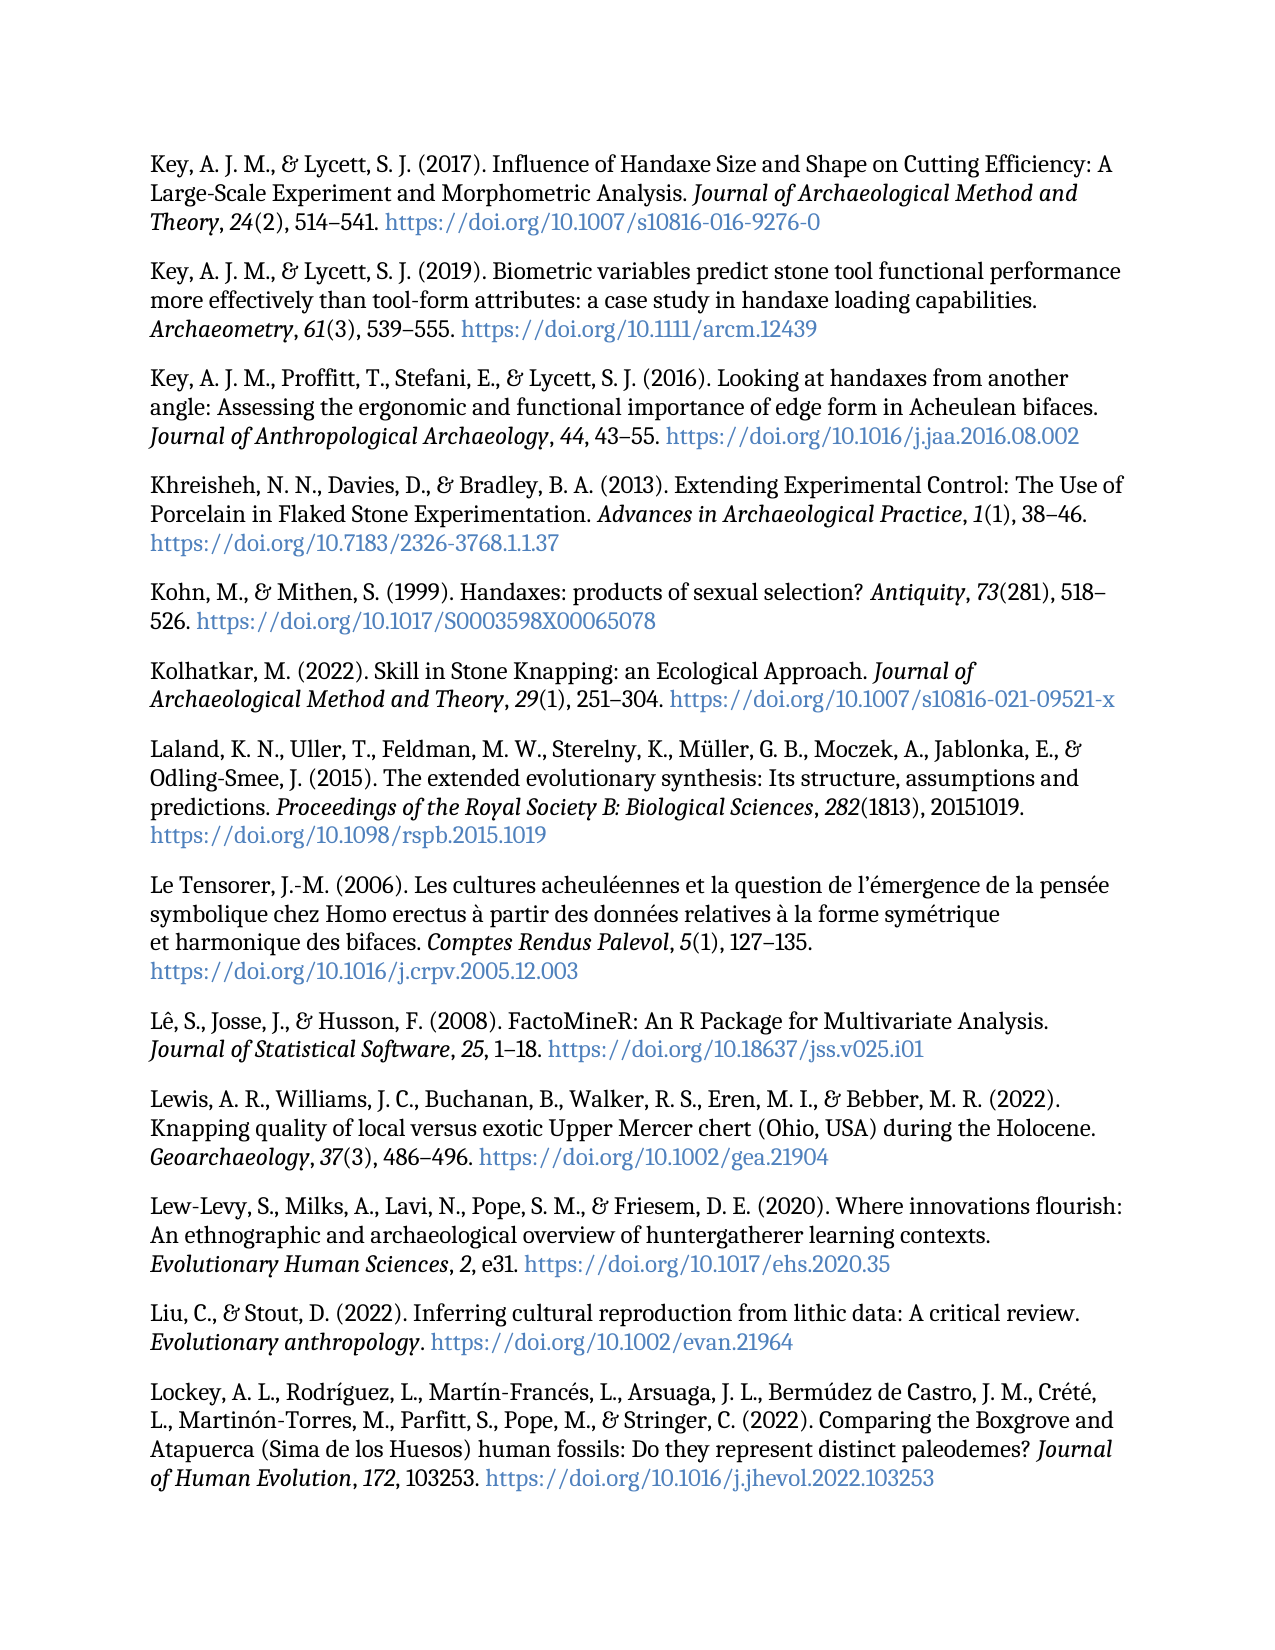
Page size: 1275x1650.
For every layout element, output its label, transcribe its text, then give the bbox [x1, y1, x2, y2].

text Lê, S., Josse, J., & Husson, F. (2008). FactoMineR: An R Package for Multivariate Analysis. Journal of Statistical Software, 25, 1–18. https://doi.org/10.18637/jss.v025.i01 [150, 1007, 1125, 1064]
text Kolhatkar, M. (2022). Skill in Stone Knapping: an Ecological Approach. Journal of Archaeological Method and Theory, 29(1), 251–304. https://doi.org/10.1007/s10816-021-09521-x [150, 657, 1125, 714]
text Khreisheh, N. N., Davies, D., & Bradley, B. A. (2013). Extending Experimental Control: The Use of Porcelain in Flaked Stone Experimentation. Advances in Archaeological Practice, 1(1), 38–46. https://doi.org/10.7183/2326-3768.1.1.37 [150, 471, 1125, 557]
text Le Tensorer, J.-M. (2006). Les cultures acheuléennes et la question de l’émergence de la pensée symbolique chez Homo erectus à partir des données relatives à la forme symétrique et harmonique des bifaces. Comptes Rendus Palevol, 5(1), 127–135. https://doi.org/10.1016/j.crpv.2005.12.003 [150, 871, 1125, 986]
text Key, A. J. M., & Lycett, S. J. (2017). Influence of Handaxe Size and Shape on Cutting Efficiency: A Large-Scale Experiment and Morphometric Analysis. Journal of Archaeological Method and Theory, 24(2), 514–541. https://doi.org/10.1007/s10816-016-9276-0 [150, 150, 1125, 236]
text Key, A. J. M., & Lycett, S. J. (2019). Biometric variables predict stone tool functional performance more effectively than tool-form attributes: a case study in handaxe loading capabilities. Archaeometry, 61(3), 539–555. https://doi.org/10.1111/arcm.12439 [150, 257, 1125, 343]
text Key, A. J. M., Proffitt, T., Stefani, E., & Lycett, S. J. (2016). Looking at handaxes from another angle: Assessing the ergonomic and functional importance of edge form in Acheulean bifaces. Journal of Anthropological Archaeology, 44, 43–55. https://doi.org/10.1016/j.jaa.2016.08.002 [150, 364, 1125, 450]
text Kohn, M., & Mithen, S. (1999). Handaxes: products of sexual selection? Antiquity, 73(281), 518–526. https://doi.org/10.1017/S0003598X00065078 [150, 578, 1125, 636]
text Laland, K. N., Uller, T., Feldman, M. W., Sterelny, K., Müller, G. B., Moczek, A., Jablonka, E., & Odling-Smee, J. (2015). The extended evolutionary synthesis: Its structure, assumptions and predictions. Proceedings of the Royal Society B: Biological Sciences, 282(1813), 20151019. https://doi.org/10.1098/rspb.2015.1019 [150, 735, 1125, 850]
text Liu, C., & Stout, D. (2022). Inferring cultural reproduction from lithic data: A critical review. Evolutionary anthropology. https://doi.org/10.1002/evan.21964 [150, 1299, 1125, 1357]
text Lew-Levy, S., Milks, A., Lavi, N., Pope, S. M., & Friesem, D. E. (2020). Where innovations flourish: An ethnographic and archaeological overview of huntergatherer learning contexts. Evolutionary Human Sciences, 2, e31. https://doi.org/10.1017/ehs.2020.35 [150, 1192, 1125, 1278]
text Lockey, A. L., Rodríguez, L., Martín-Francés, L., Arsuaga, J. L., Bermúdez de Castro, J. M., Crété, L., Martinón-Torres, M., Parfitt, S., Pope, M., & Stringer, C. (2022). Comparing the Boxgrove and Atapuerca (Sima de los Huesos) human fossils: Do they represent distinct paleodemes? Journal of Human Evolution, 172, 103253. https://doi.org/10.1016/j.jhevol.2022.103253 [150, 1377, 1125, 1492]
text Lewis, A. R., Williams, J. C., Buchanan, B., Walker, R. S., Eren, M. I., & Bebber, M. R. (2022). Knapping quality of local versus exotic Upper Mercer chert (Ohio, USA) during the Holocene. Geoarchaeology, 37(3), 486–496. https://doi.org/10.1002/gea.21904 [150, 1085, 1125, 1171]
